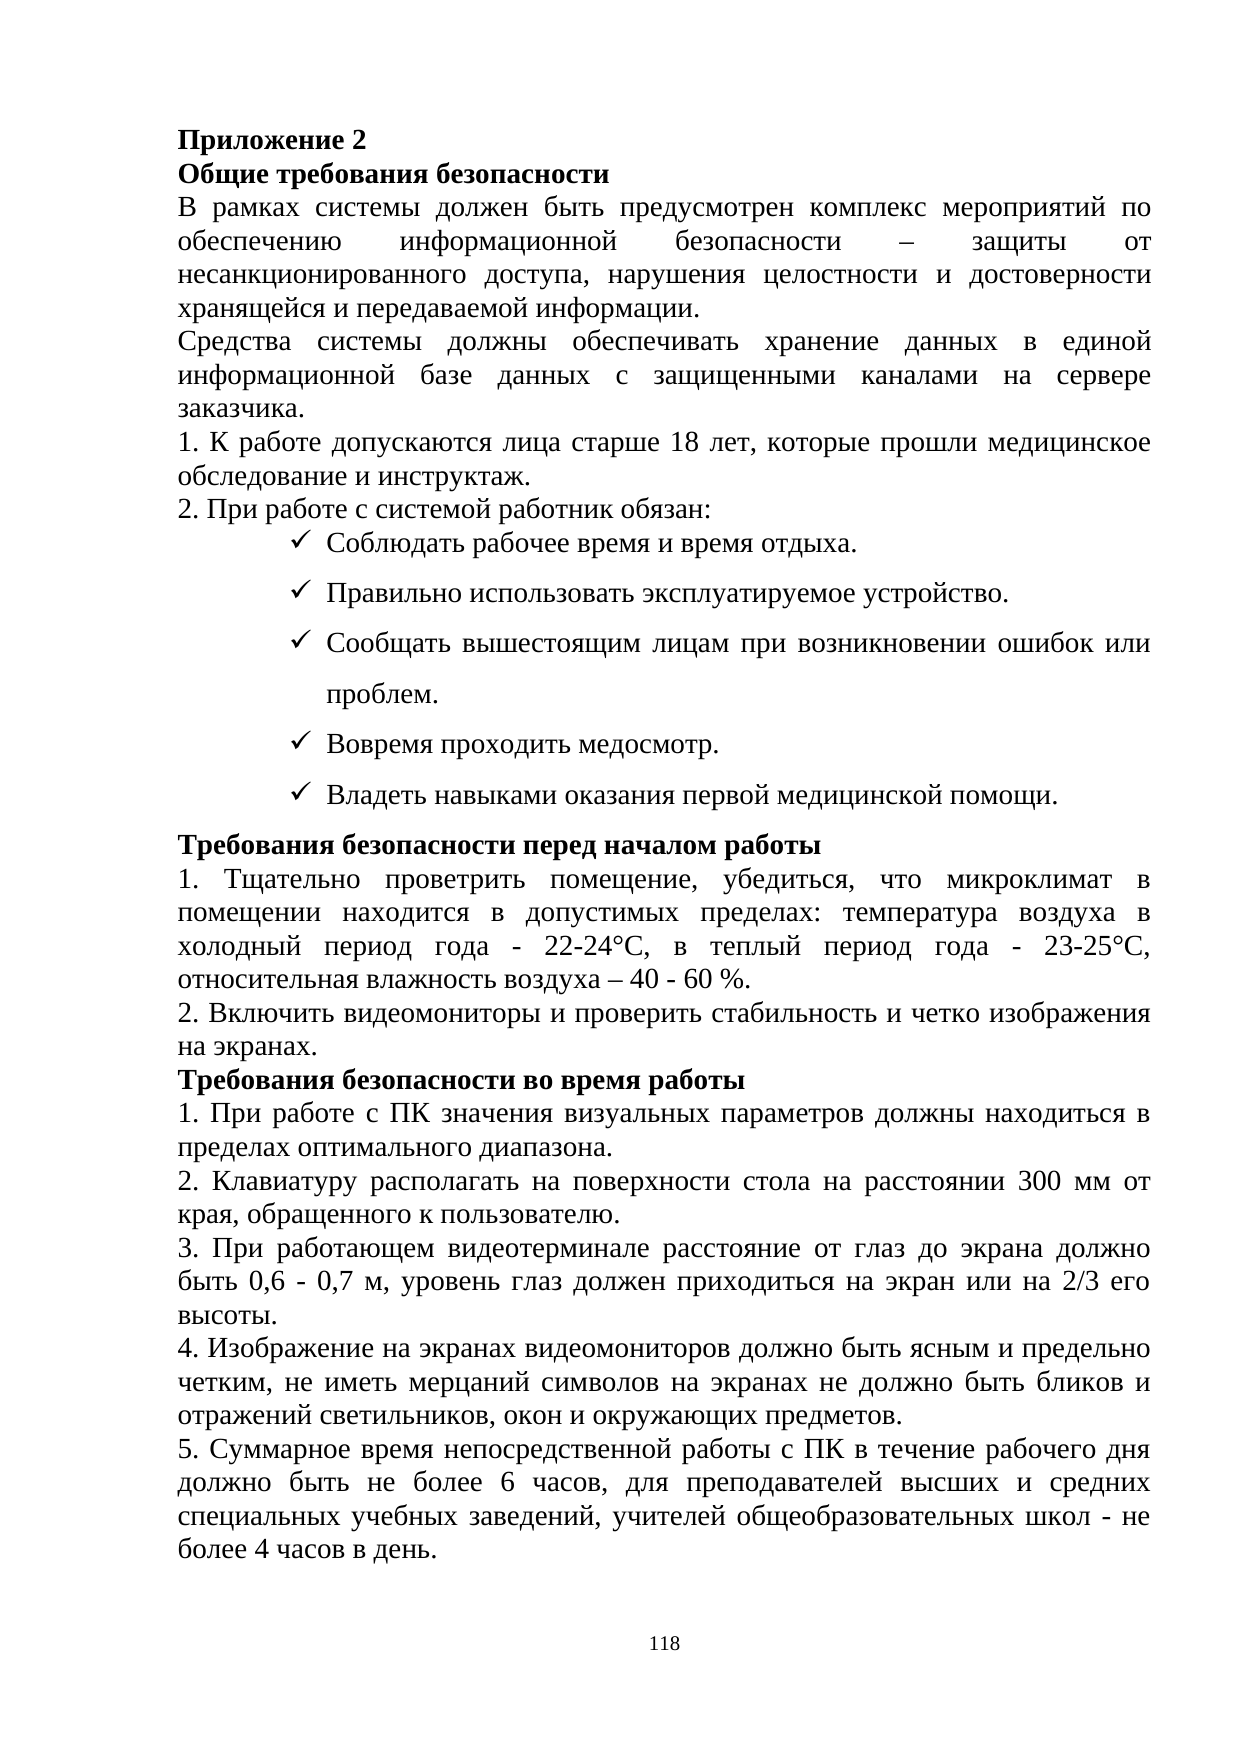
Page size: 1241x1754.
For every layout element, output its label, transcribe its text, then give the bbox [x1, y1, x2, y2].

text 2. Включить видеомониторы и проверить стабильность и четко изображения на экранах. [177, 995, 1152, 1062]
text 1. При работе с ПК значения визуальных параметров должны находиться в пределах оптимального диапазона. [177, 1096, 1152, 1163]
text Требования безопасности перед началом работы [177, 827, 1152, 861]
text 2. При работе с системой работник обязан: [177, 491, 1152, 525]
list Сообщать вышестоящим лицам при возникновении ошибок или проблем. [288, 626, 1152, 709]
text 3. При работающем видеотерминале расстояние от глаз до экрана должно быть 0,6 - 0,7 м, уровень глаз должен приходиться на экран или на 2/3 его высоты. [177, 1230, 1152, 1330]
list Правильно использовать эксплуатируемое устройство. [288, 575, 1152, 609]
text 4. Изображение на экранах видеомониторов должно быть ясным и предельно четким, не иметь мерцаний символов на экранах не должно быть бликов и отражений светильников, окон и окружающих предметов. [177, 1330, 1152, 1431]
text Средства системы должны обеспечивать хранение данных в единой информационной базе данных с защищенными каналами на сервере заказчика. [177, 323, 1152, 424]
list Владеть навыками оказания первой медицинской помощи. [288, 777, 1152, 810]
text 1. Тщательно проветрить помещение, убедиться, что микроклимат в помещении находится в допустимых пределах: температура воздуха в холодный период года - 22-24°С, в теплый период года - 23-25°С, относительная влажность воздуха – 40 - 60 %. [177, 861, 1152, 995]
text 5. Суммарное время непосредственной работы с ПК в течение рабочего дня должно быть не более 6 часов, для преподавателей высших и средних специальных учебных заведений, учителей общеобразовательных школ - не более 4 часов в день. [177, 1431, 1152, 1565]
list Вовремя проходить медосмотр. [288, 726, 1152, 760]
text 1. К работе допускаются лица старше 18 лет, которые прошли медицинское обследование и инструктаж. [177, 424, 1152, 491]
text В рамках системы должен быть предусмотрен комплекс мероприятий по обеспечению информационной безопасности – защиты от несанкционированного доступа, нарушения целостности и достоверности хранящейся и передаваемой информации. [177, 189, 1152, 323]
text Общие требования безопасности [177, 156, 1152, 189]
list Соблюдать рабочее время и время отдыха. [288, 525, 1152, 558]
text Требования безопасности во время работы [177, 1062, 1152, 1096]
text 2. Клавиатуру располагать на поверхности стола на расстоянии 300 мм от края, обращенного к пользователю. [177, 1163, 1152, 1230]
subtitle Приложение 2 [177, 122, 1152, 156]
